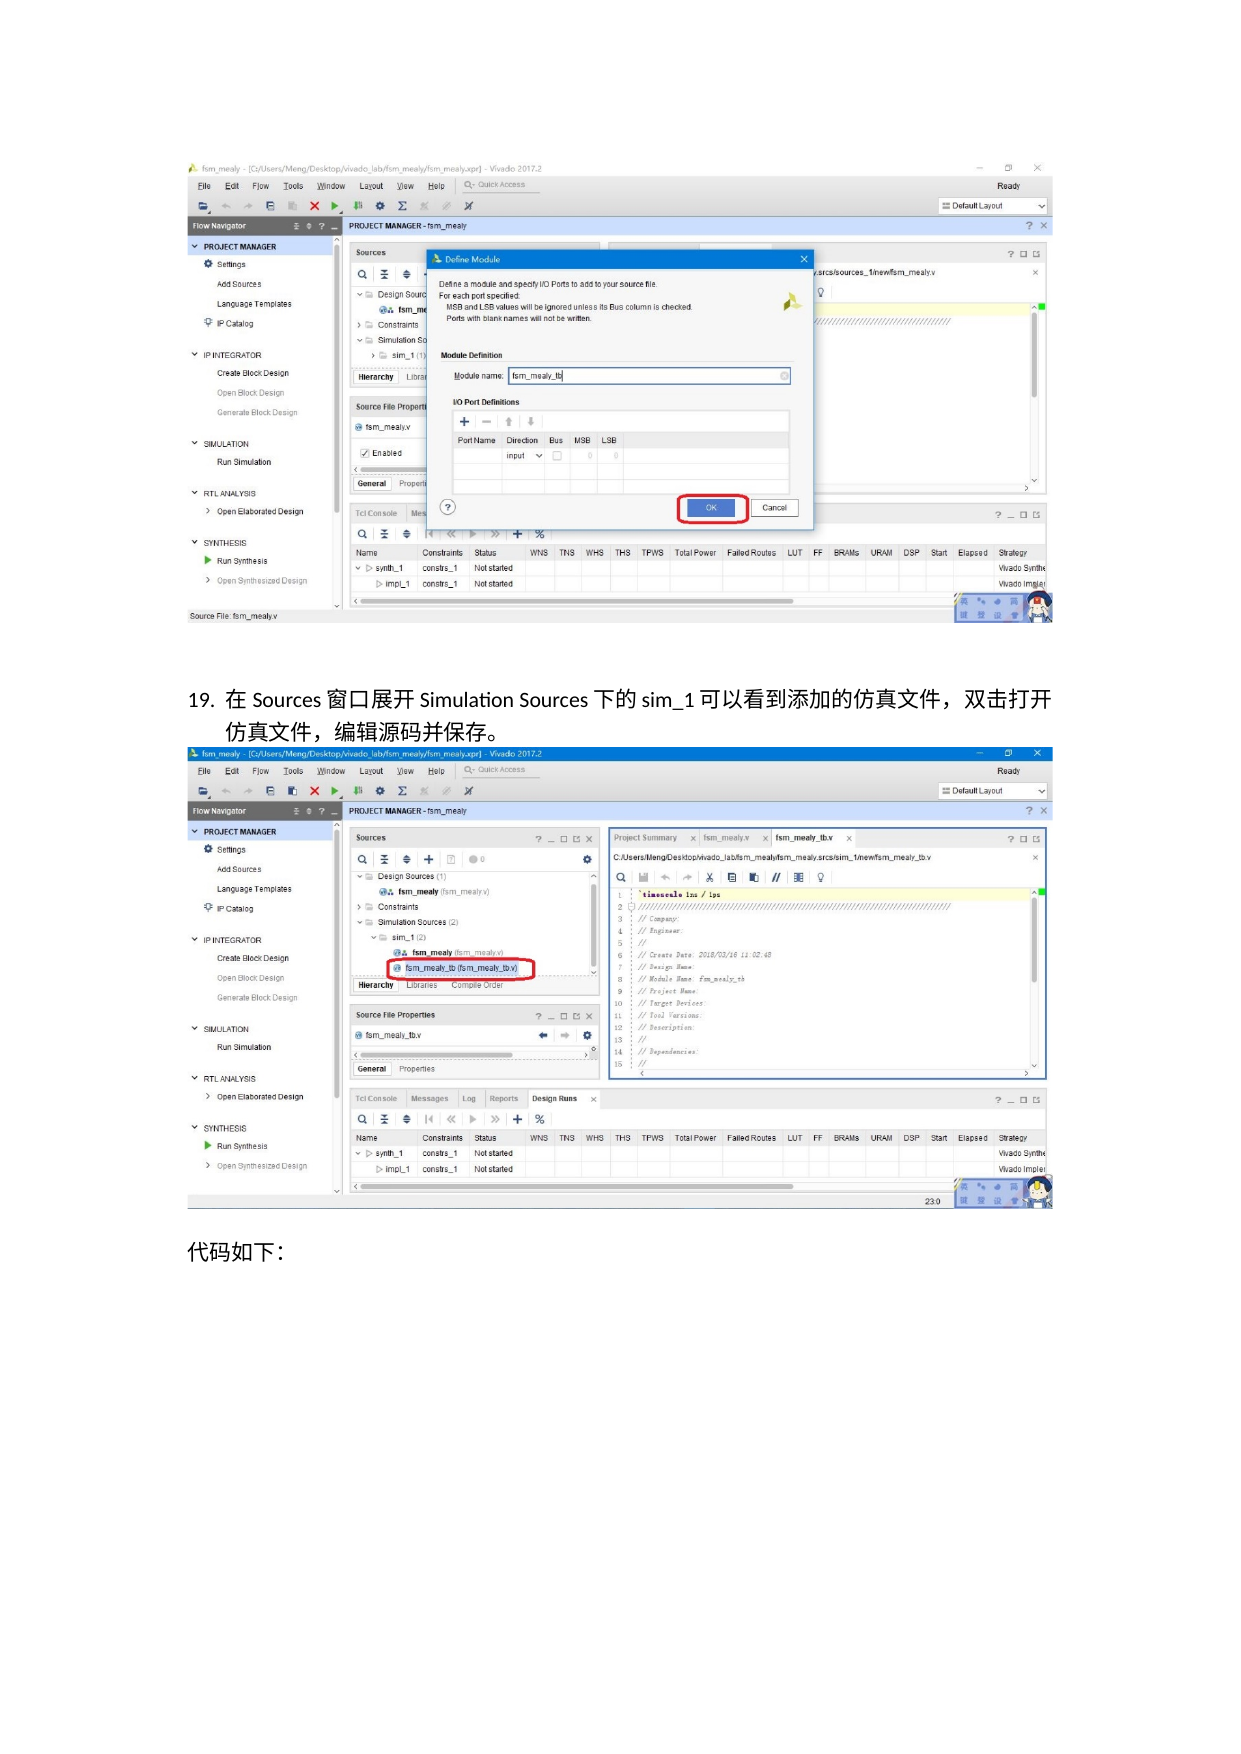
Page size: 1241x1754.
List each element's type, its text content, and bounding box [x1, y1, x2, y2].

picture [187, 162, 1053, 623]
list 在 Sources 窗口展开Simulation Sources下的sim_1可以看到添加的仿真文件，双击打开仿真文件，编辑源码并保存。 [187, 682, 1053, 747]
text 代码如下： [187, 1234, 1053, 1267]
picture [187, 747, 1053, 1209]
